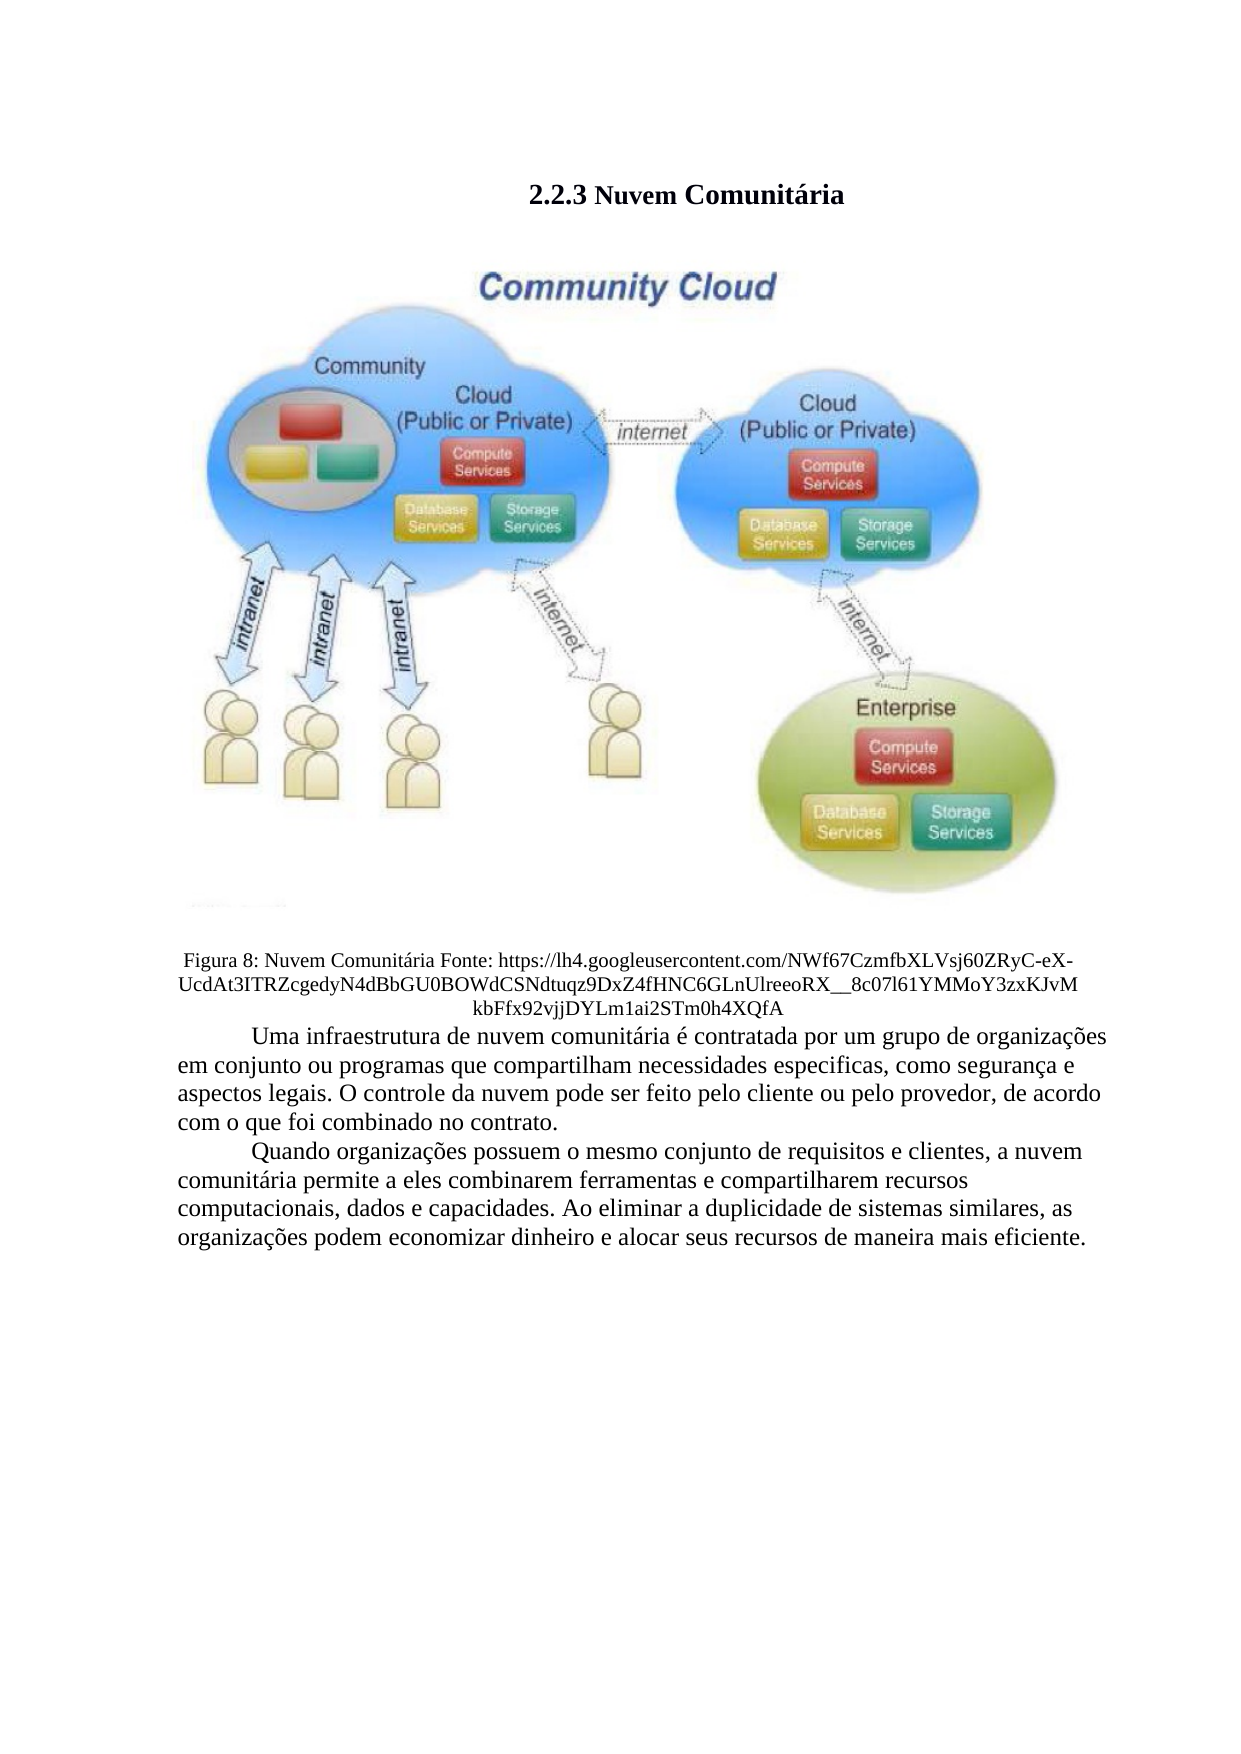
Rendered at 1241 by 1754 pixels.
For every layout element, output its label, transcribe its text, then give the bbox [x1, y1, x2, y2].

text Quando organizações possuem o mesmo conjunto de requisitos e clientes, a nuvem comunitária permite a eles combinarem ferramentas e compartilharem recursos computacionais, dados e capacidades. Ao eliminar a duplicidade de sistemas similares, as organizações podem economizar dinheiro e alocar seus recursos de maneira mais eficiente. [177, 1136, 1122, 1251]
text Uma infraestrutura de nuvem comunitária é contratada por um grupo de organizações em conjunto ou programas que compartilham necessidades especificas, como segurança e aspectos legais. O controle da nuvem pode ser feito pelo cliente ou pelo provedor, de acordo com o que foi combinado no contrato. [177, 984, 1122, 1136]
text 2.2.3 Nuvem Comunitária [177, 177, 1122, 211]
picture [176, 225, 1115, 939]
